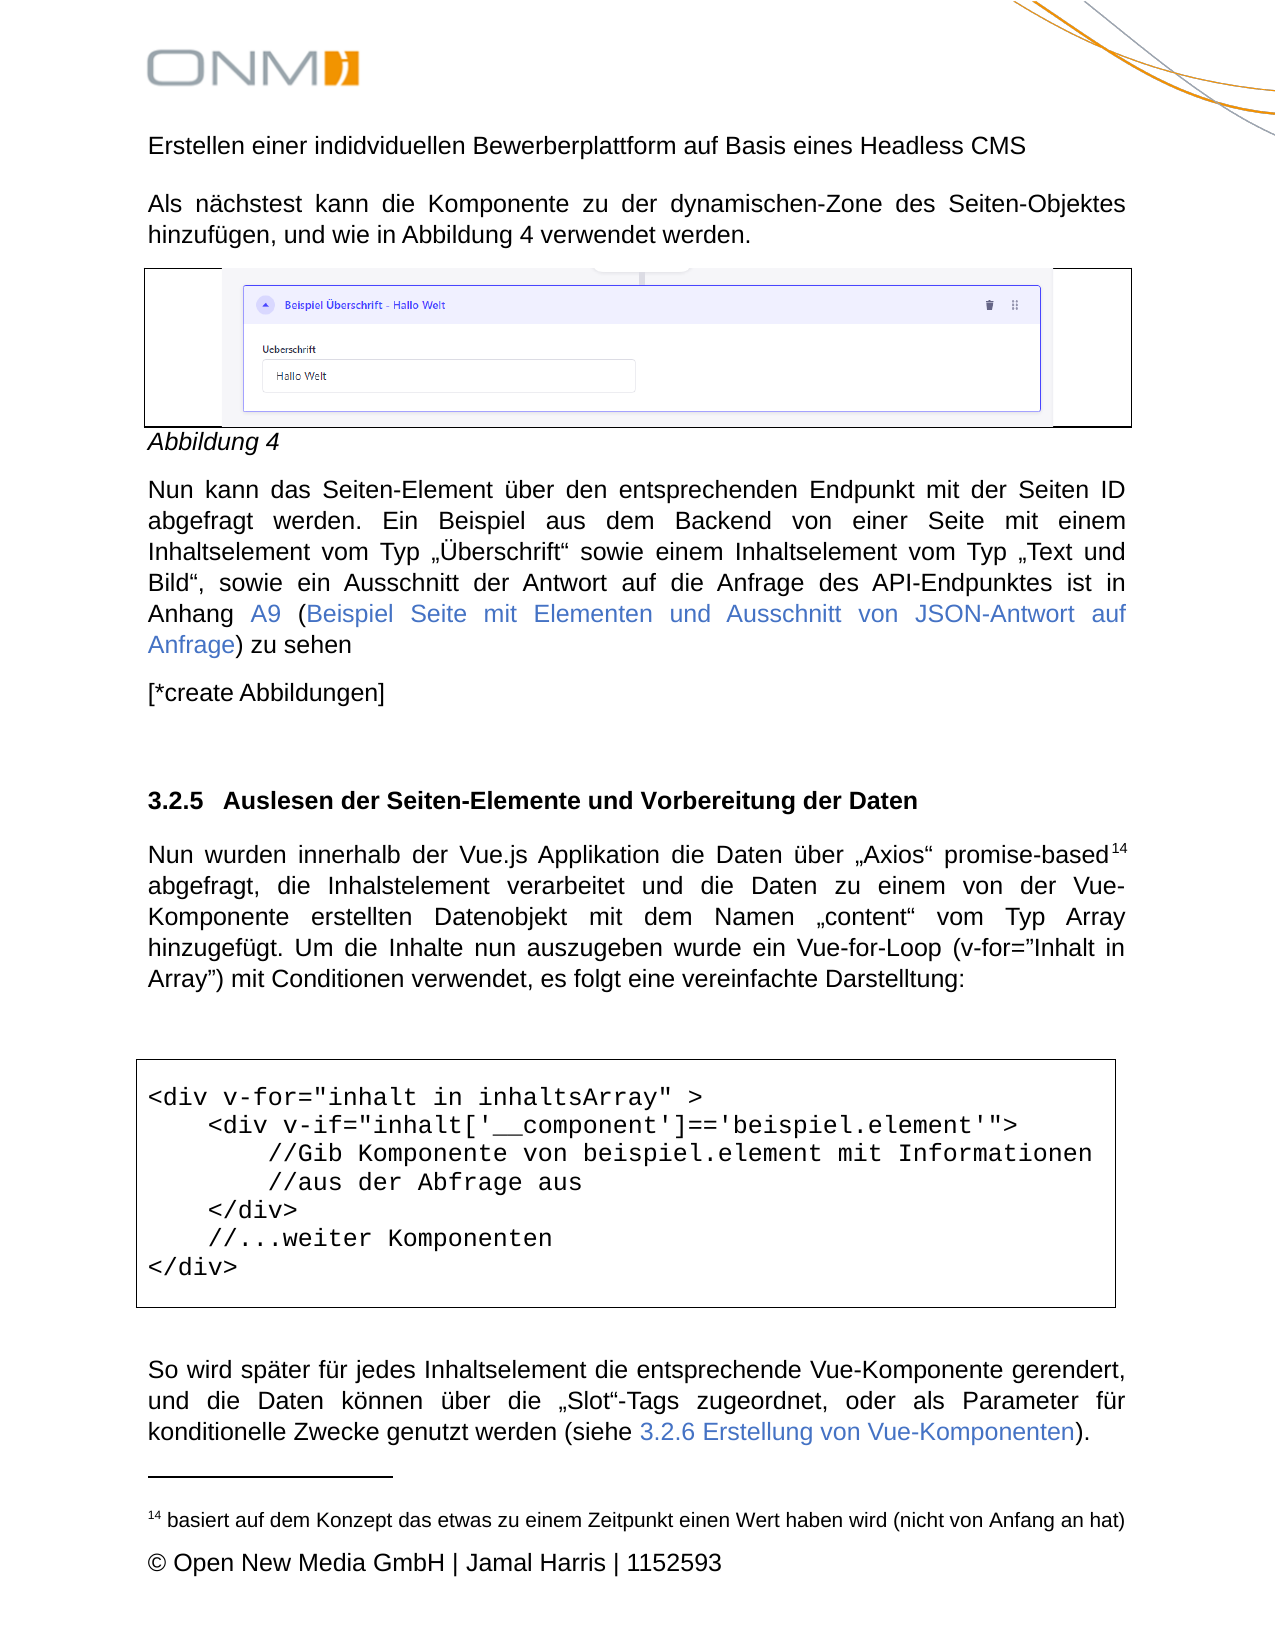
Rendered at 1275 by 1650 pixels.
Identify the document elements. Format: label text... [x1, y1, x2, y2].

table_header <div v-for="inhalt in inhaltsArray" > <div v-if="inhalt['__component']=='beispiel.element'"> //Gib Komponente von beispiel.element mit Informationen //aus der Abfrage aus </div> //...weiter Komponenten </div> [137, 1060, 1115, 1307]
picture [221, 268, 1054, 427]
text [*create Abbildungen] [148, 678, 1127, 707]
text Nun wurden innerhalb der Vue.js Applikation die Daten über „Axios“ promise-based abgefragt, die Inhalstelement verarbeitet und die Daten zu einem von der Vue-Komponente erstellten Datenobjekt mit dem Namen „content“ vom Typ Array hinzugefügt. Um die Inhalte nun auszugeben wurde ein Vue-for-Loop (v-for=”Inhalt in Array”) mit Conditionen verwendet, es folgt eine vereinfachte Darstelltung: [148, 840, 1127, 993]
subtitle Auslesen der Seiten-Elemente und Vorbereitung der Daten [148, 786, 1127, 815]
picture [116, 0, 413, 104]
text So wird später für jedes Inhaltselement die entsprechende Vue-Komponente gerendert, und die Daten können über die „Slot“-Tags zugeordnet, oder als Parameter für konditionelle Zwecke genutzt werden (siehe 3.2.6 Erstellung von Vue-Komponenten). [148, 1355, 1127, 1446]
text Als nächstest kann die Komponente zu der dynamischen-Zone des Seiten-Objektes hinzufügen, und wie in Abbildung 4 verwendet werden. [148, 189, 1127, 248]
text Nun kann das Seiten-Element über den entsprechenden Endpunkt mit der Seiten ID abgefragt werden. Ein Beispiel aus dem Backend von einer Seite mit einem Inhaltselement vom Typ „Überschrift“ sowie einem Inhaltselement vom Typ „Text und Bild“, sowie ein Ausschnitt der Antwort auf die Anfrage des API-Endpunktes ist in Anhang A9 (Beispiel Seite mit Elementen und Ausschnitt von JSON-Antwort auf Anfrage) zu sehen [148, 475, 1127, 659]
table_header [145, 269, 221, 426]
picture [1000, 1, 1275, 147]
table_header [1054, 269, 1131, 426]
text Abbildung 4 [148, 428, 1127, 456]
